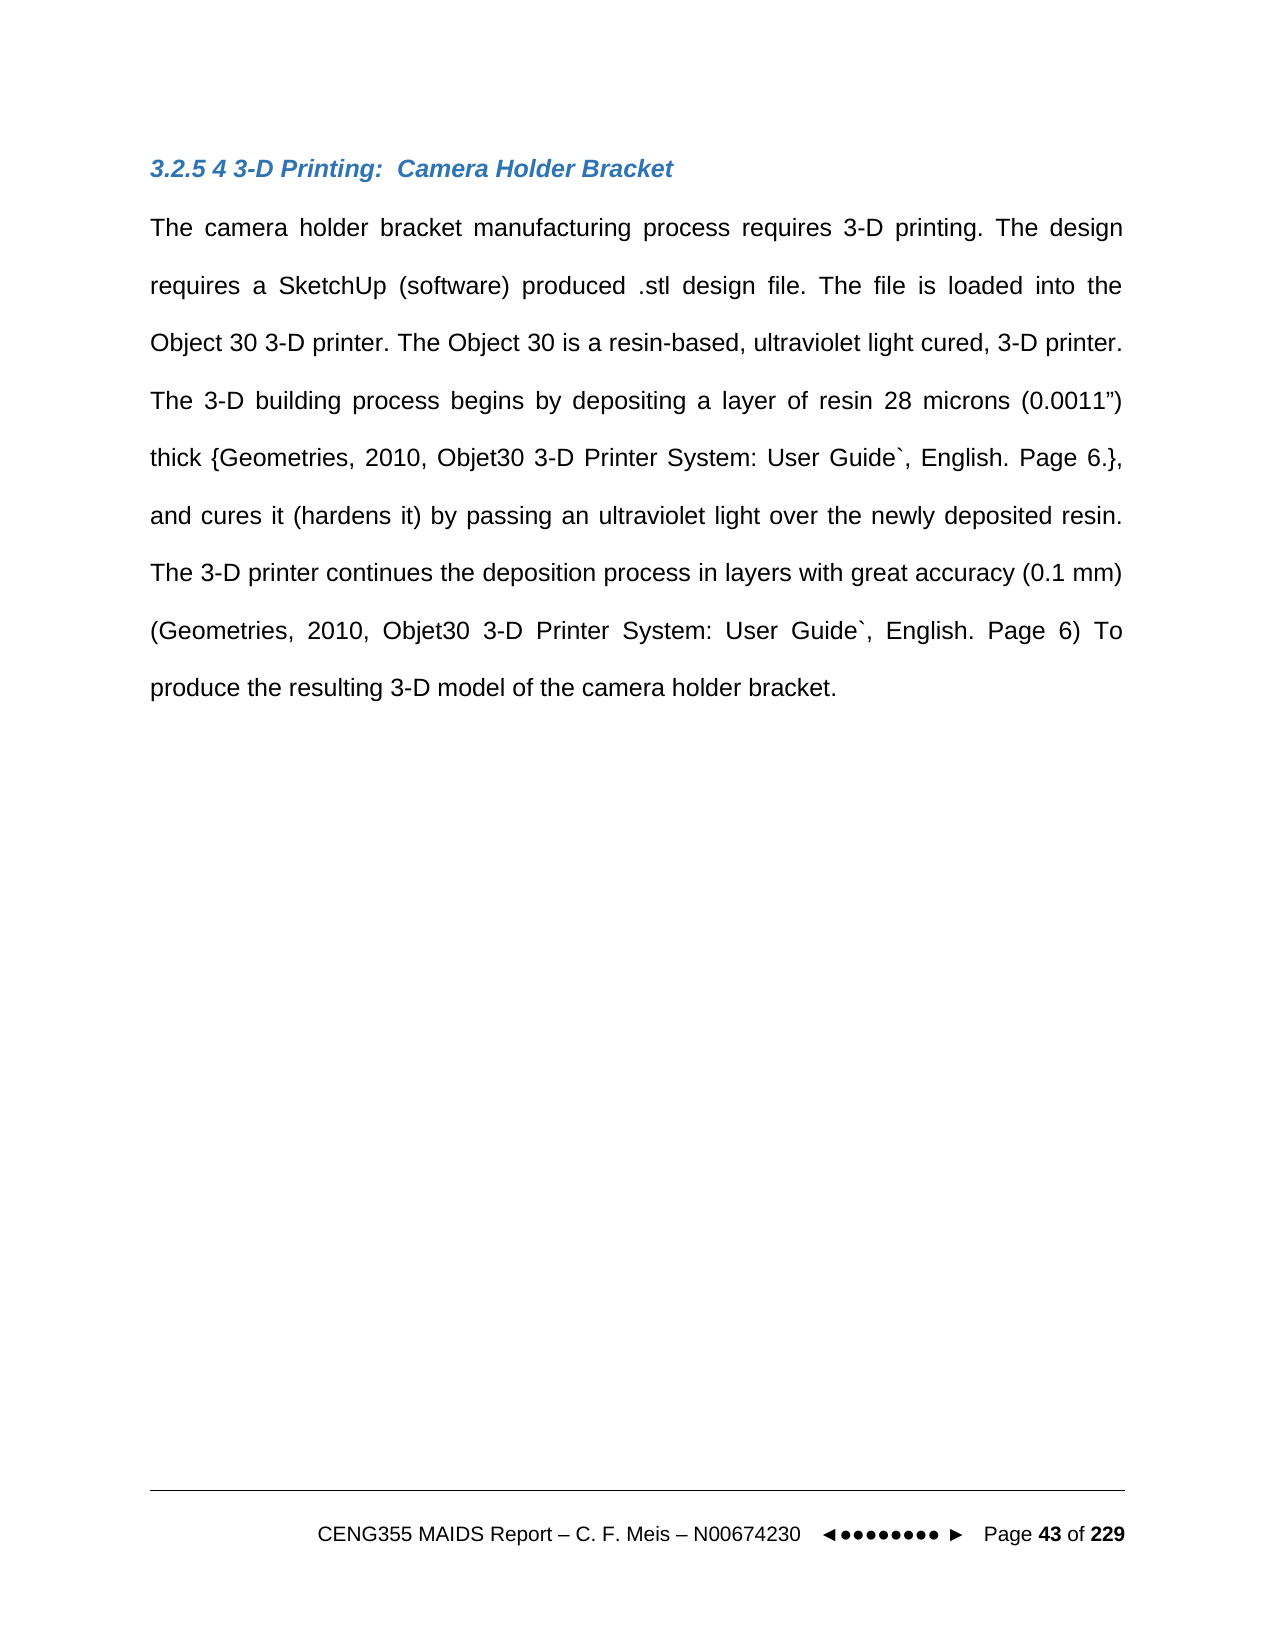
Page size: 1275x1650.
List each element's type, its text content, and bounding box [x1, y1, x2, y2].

text The camera holder bracket manufacturing process requires 3-D printing. The design requires a SketchUp (software) produced .stl design file. The file is loaded into the Object 30 3-D printer. The Object 30 is a resin-based, ultraviolet light cured, 3-D printer. The 3-D building process begins by depositing a layer of resin 28 microns (0.0011”) thick {Geometries, 2010, Objet30 3-D Printer System: User Guide`, English. Page 6.}, and cures it (hardens it) by passing an ultraviolet light over the newly deposited resin. The 3-D printer continues the deposition process in layers with great accuracy (0.1 mm) (Geometries, 2010, Objet30 3-D Printer System: User Guide`, English. Page 6) To produce the resulting 3-D model of the camera holder bracket. [150, 213, 1125, 702]
subtitle 3.2.5 4 3-D Printing: Camera Holder Bracket [150, 154, 1125, 183]
